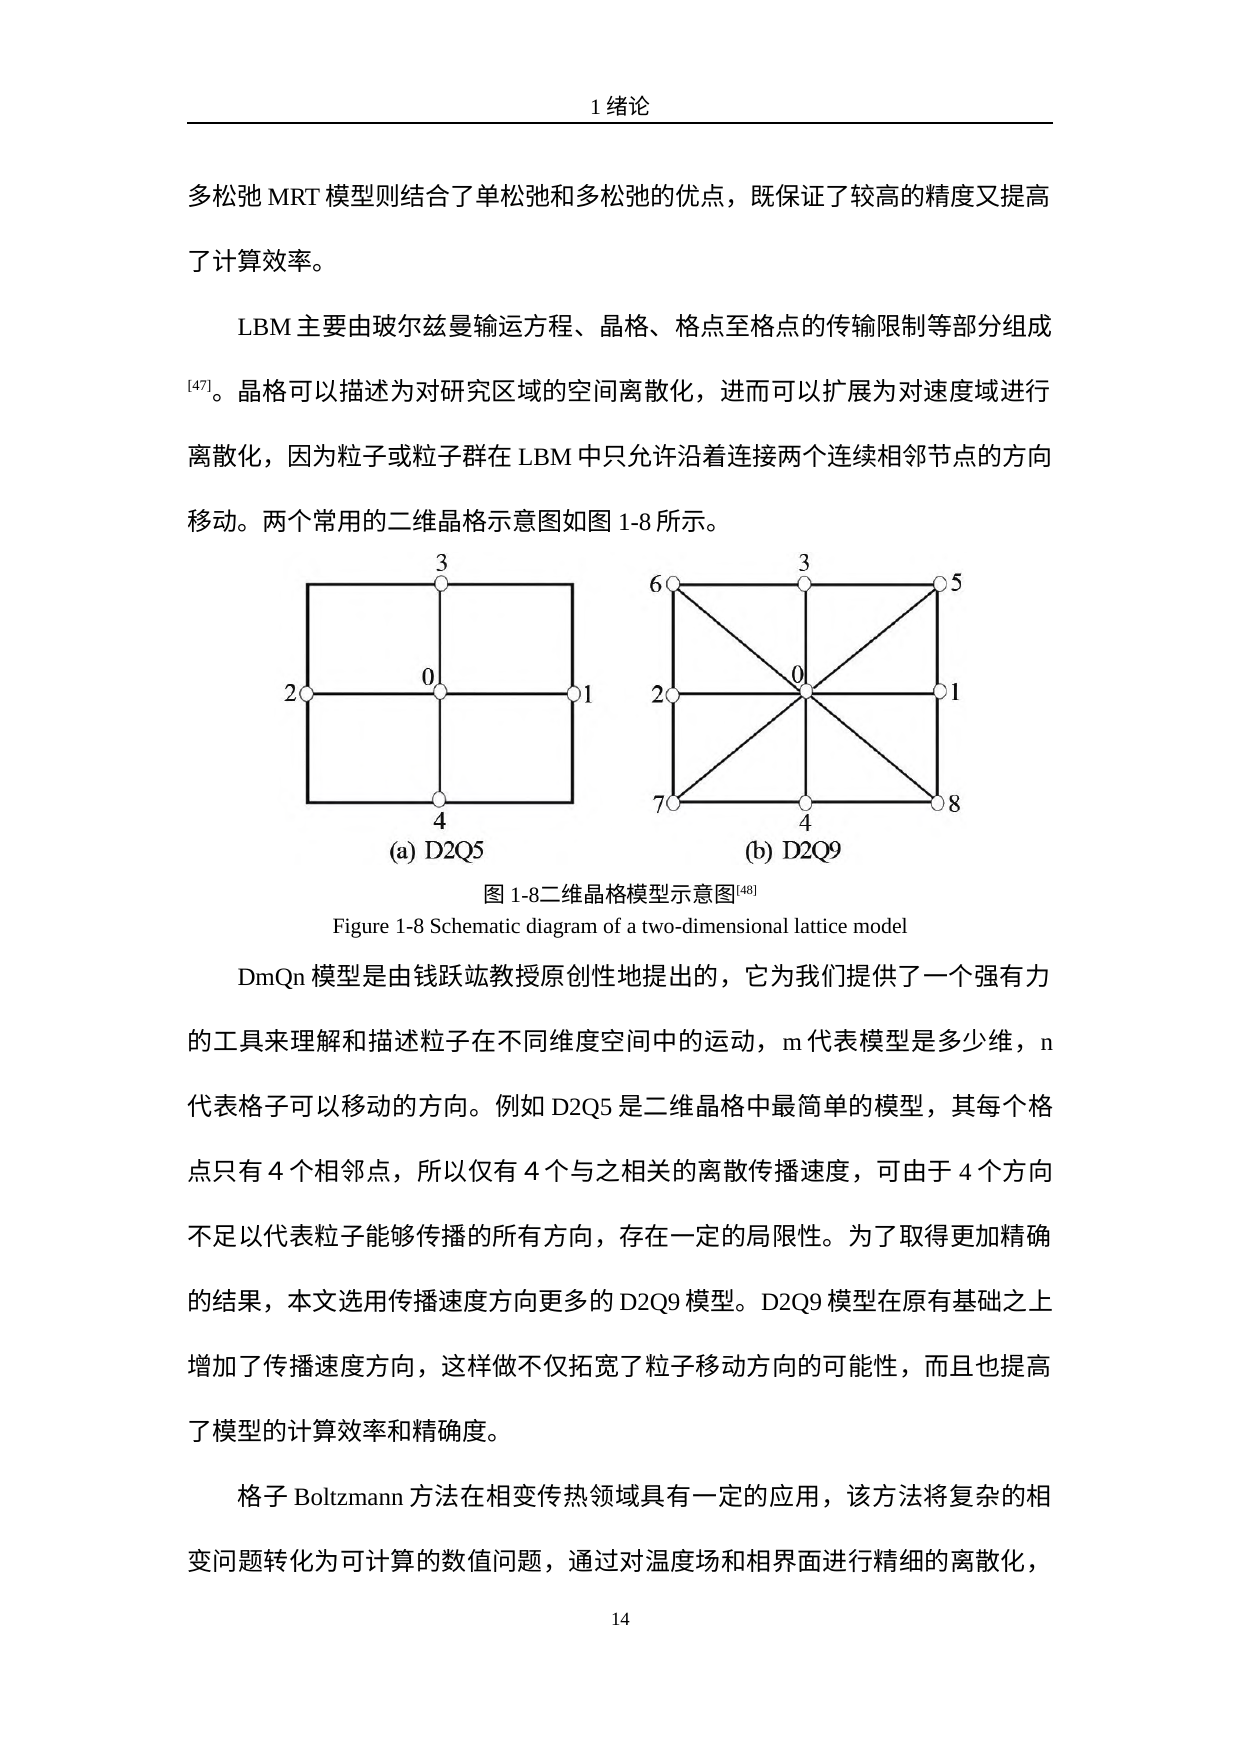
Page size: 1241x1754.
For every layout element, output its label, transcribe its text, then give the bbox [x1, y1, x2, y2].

text Figure 1-8 Schematic diagram of a two-dimensional lattice model [187, 909, 1053, 942]
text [187, 1462, 1053, 1592]
text DmQn模型是由钱跃竑教授原创性地提出的，它为我们提供了一个强有力的工具来理解和描述粒子在不同维度空间中的运动，m代表模型是多少维，n代表格子可以移动的方向。例如D2Q5是二维晶格中最简单的模型，其每个格点只有４个相邻点，所以仅有４个与之相关的离散传播速度，可由于4个方向不足以代表粒子能够传播的所有方向，存在一定的局限性。为了取得更加精确的结果，本文选用传播速度方向更多的D2Q9模型。D2Q9模型在原有基础之上增加了传播速度方向，这样做不仅拓宽了粒子移动方向的可能性，而且也提高了模型的计算效率和精确度。 [187, 942, 1053, 1462]
text 图 1-8二维晶格模型示意图[48] [187, 877, 1053, 909]
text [187, 162, 1053, 292]
text LBM主要由玻尔兹曼输运方程、晶格、格点至格点的传输限制等部分组成[47]。晶格可以描述为对研究区域的空间离散化，进而可以扩展为对速度域进行离散化，因为粒子或粒子群在LBM中只允许沿着连接两个连续相邻节点的方向移动。两个常用的二维晶格示意图如图 1-8所示。 [187, 292, 1053, 552]
